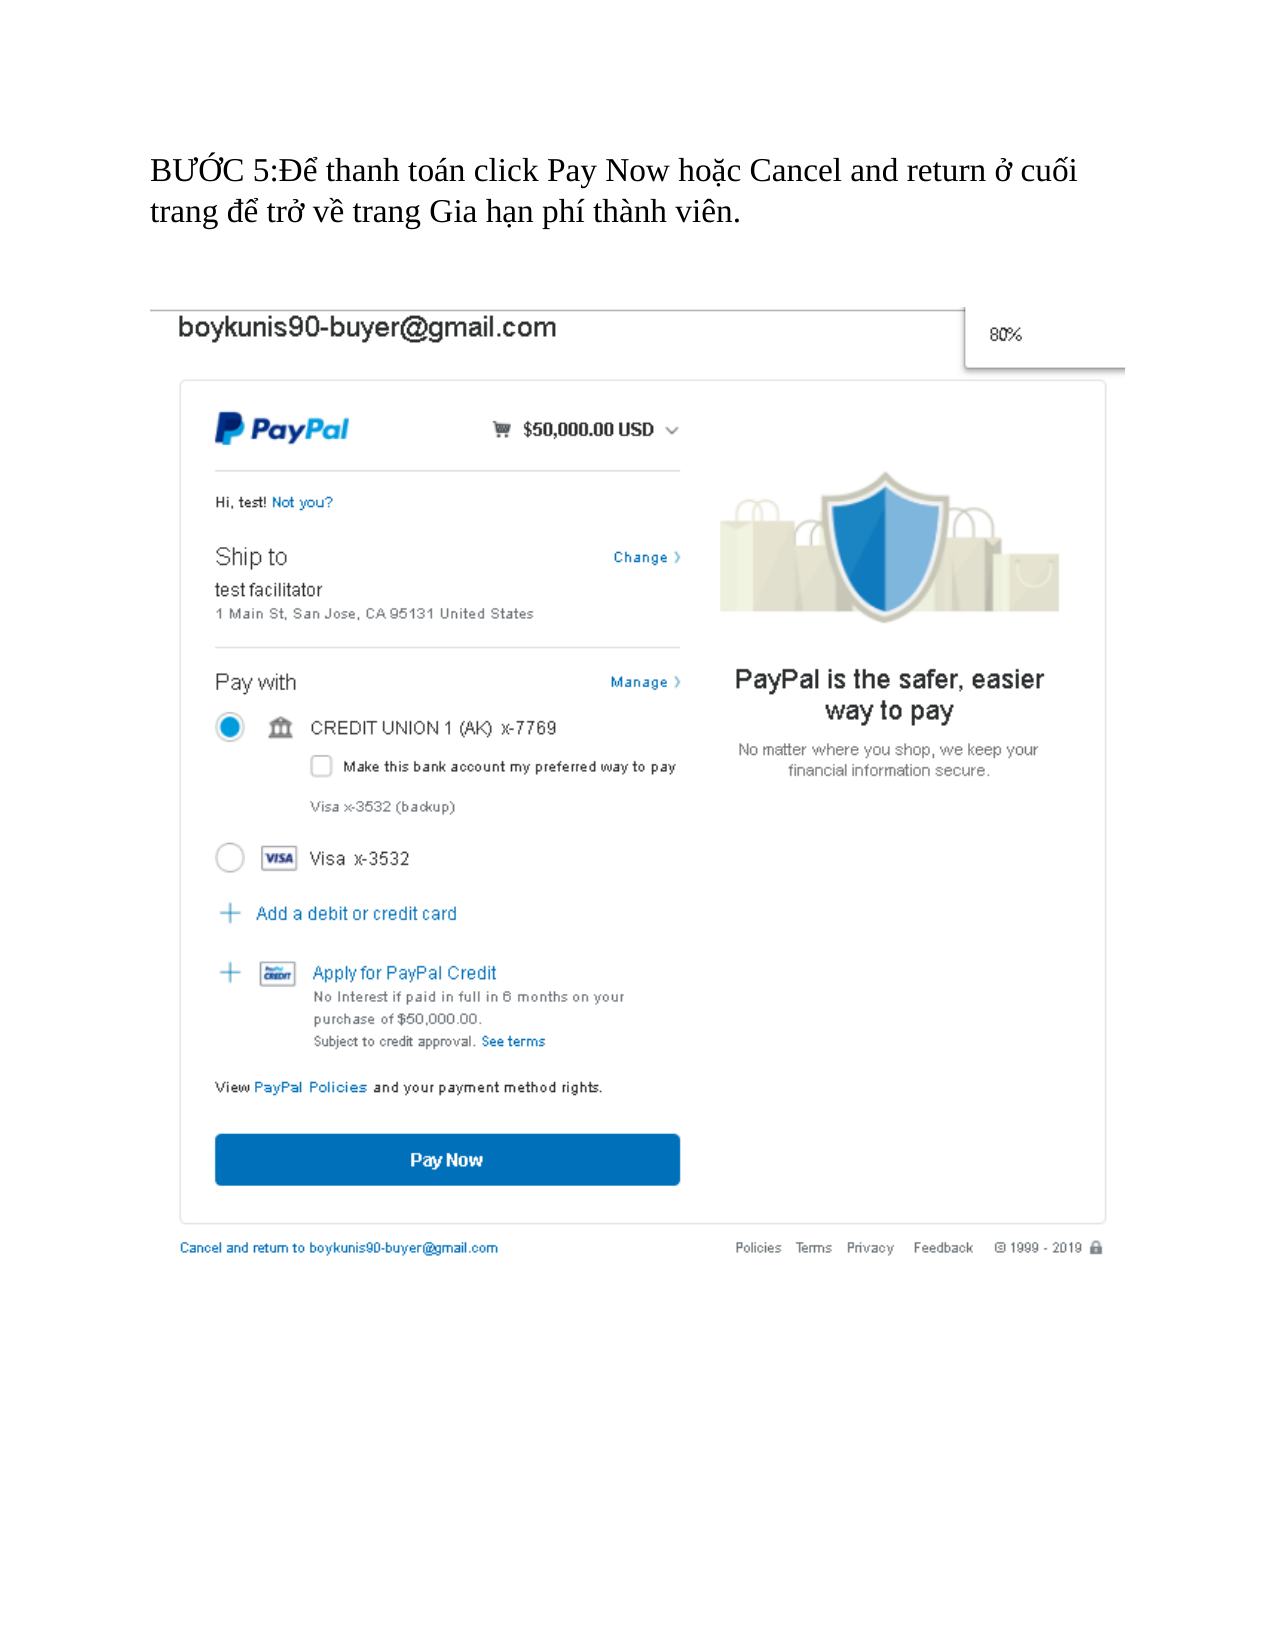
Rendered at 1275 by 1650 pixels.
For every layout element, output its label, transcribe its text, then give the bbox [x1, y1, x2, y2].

picture [150, 307, 1125, 1284]
text BƯỚC 5:Để thanh toán click Pay Now hoặc Cancel and return ở cuối trang để trở về trang Gia hạn phí thành viên. [150, 150, 1125, 230]
